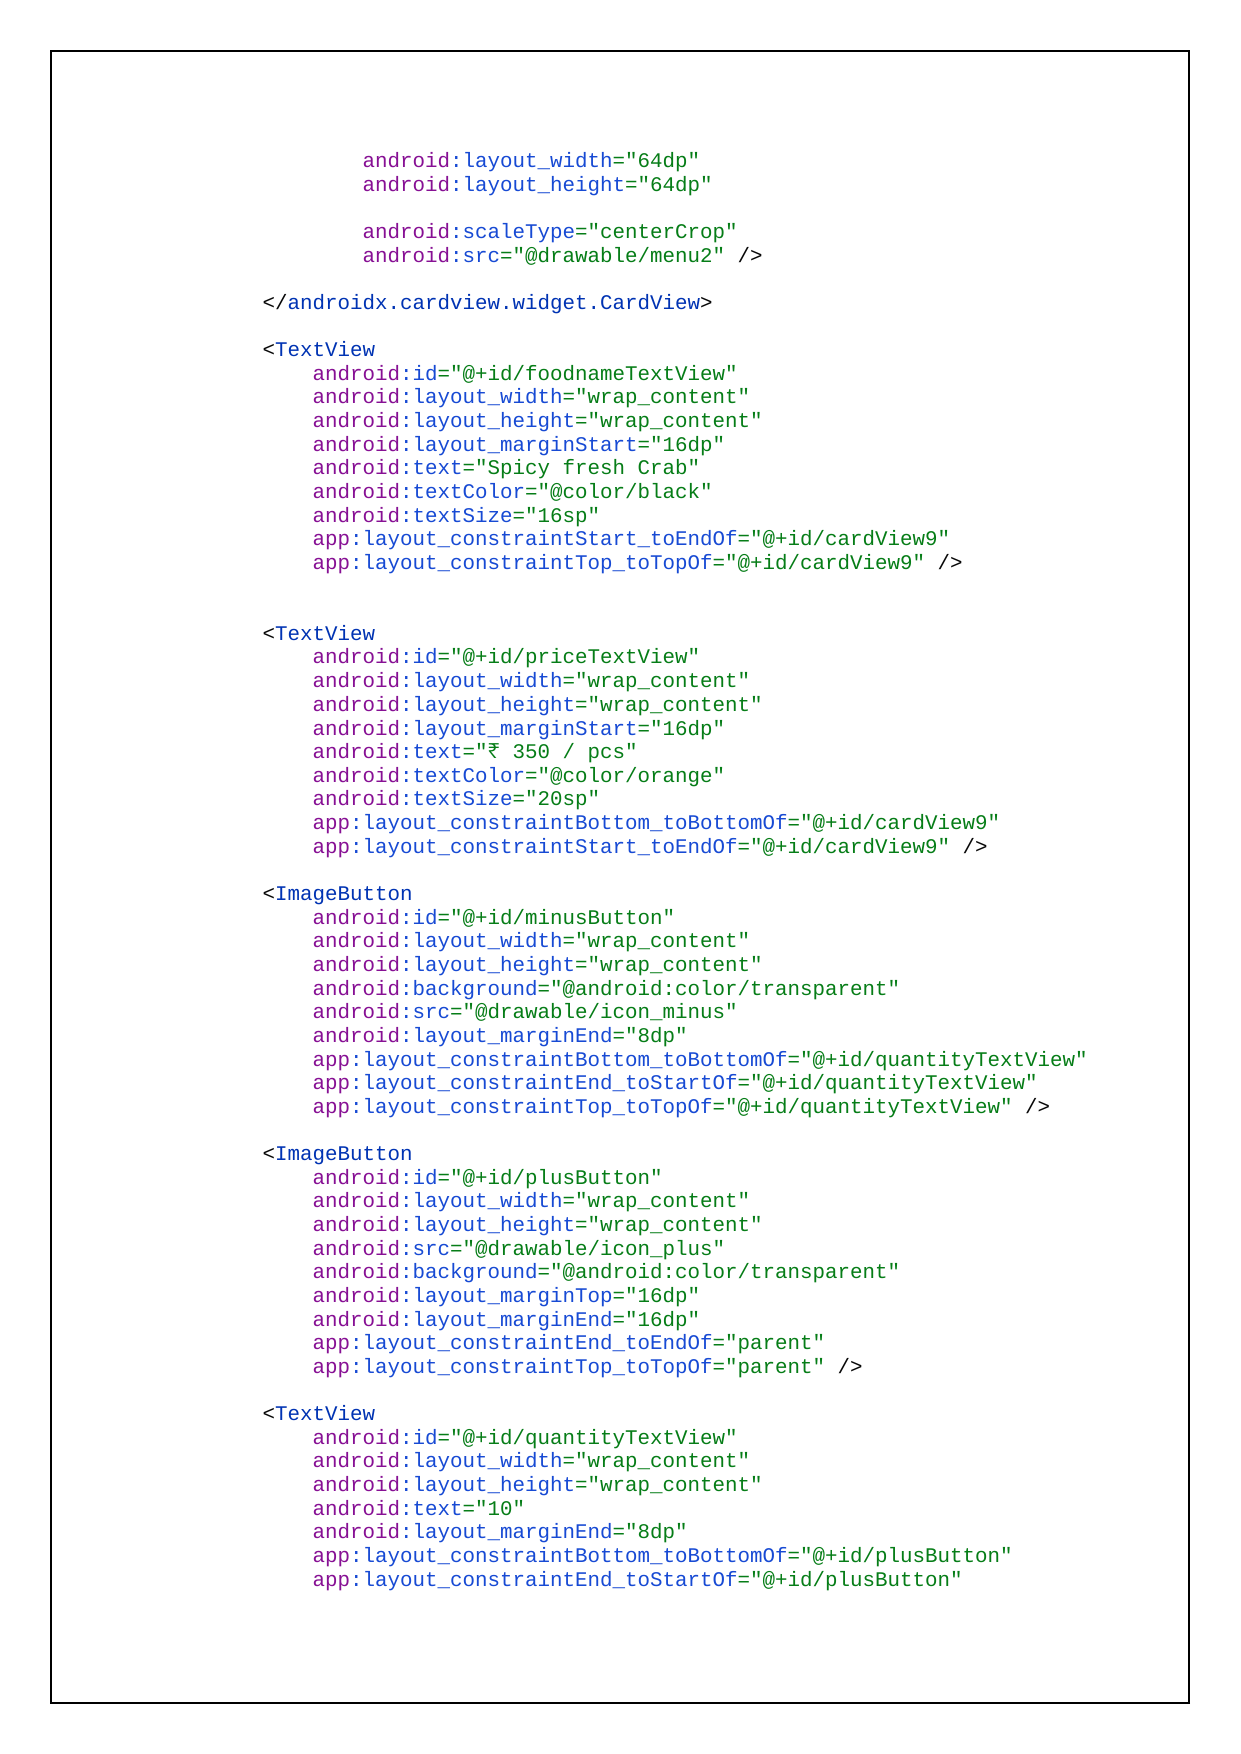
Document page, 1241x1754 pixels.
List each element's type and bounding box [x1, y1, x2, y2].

text [112, 150, 1128, 1592]
